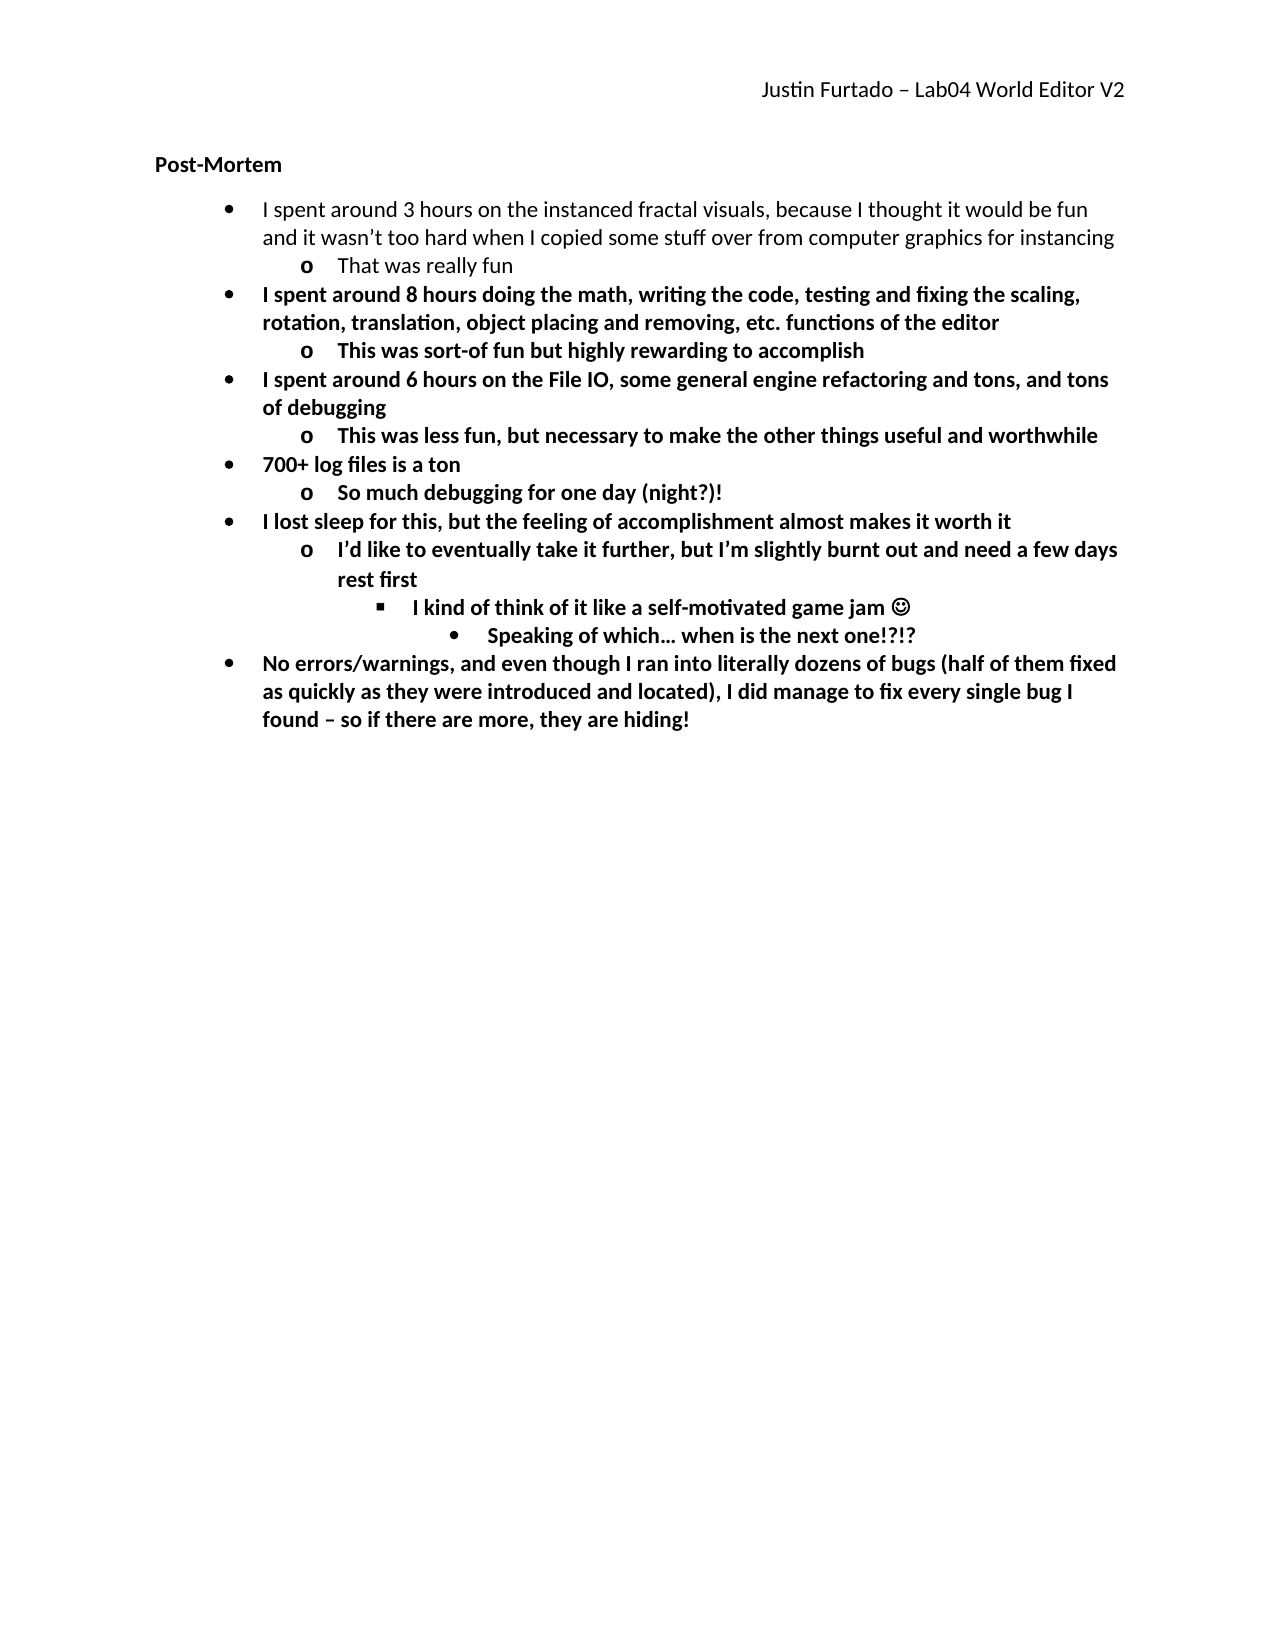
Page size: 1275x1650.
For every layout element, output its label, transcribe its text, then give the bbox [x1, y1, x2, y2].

text Post-Mortem [155, 150, 1125, 178]
list That was really fun [300, 251, 1125, 280]
list Speaking of which… when is the next one!?!? [450, 621, 1125, 649]
list So much debugging for one day (night?)! [300, 478, 1125, 507]
list I spent around 6 hours on the File IO, some general engine refactoring and tons, and tons of debugging [225, 365, 1125, 421]
list I lost sleep for this, but the feeling of accomplishment almost makes it worth it [225, 507, 1125, 536]
list This was sort-of fun but highly rewarding to accomplish [300, 336, 1125, 365]
list I’d like to eventually take it further, but I’m slightly burnt out and need a few days rest first [300, 536, 1125, 593]
list I spent around 3 hours on the instanced fractal visuals, because I thought it would be fun and it wasn’t too hard when I copied some stuff over from computer graphics for instancing [225, 195, 1125, 251]
list 700+ log files is a ton [225, 450, 1125, 478]
list I spent around 8 hours doing the math, writing the code, testing and fixing the scaling, rotation, translation, object placing and removing, etc. functions of the editor [225, 280, 1125, 336]
list I kind of think of it like a self-motivated game jam [375, 593, 1125, 621]
list No errors/warnings, and even though I ran into literally dozens of bugs (half of them fixed as quickly as they were introduced and located), I did manage to fix every single bug I found – so if there are more, they are hiding! [225, 649, 1125, 733]
list This was less fun, but necessary to make the other things useful and worthwhile [300, 421, 1125, 450]
